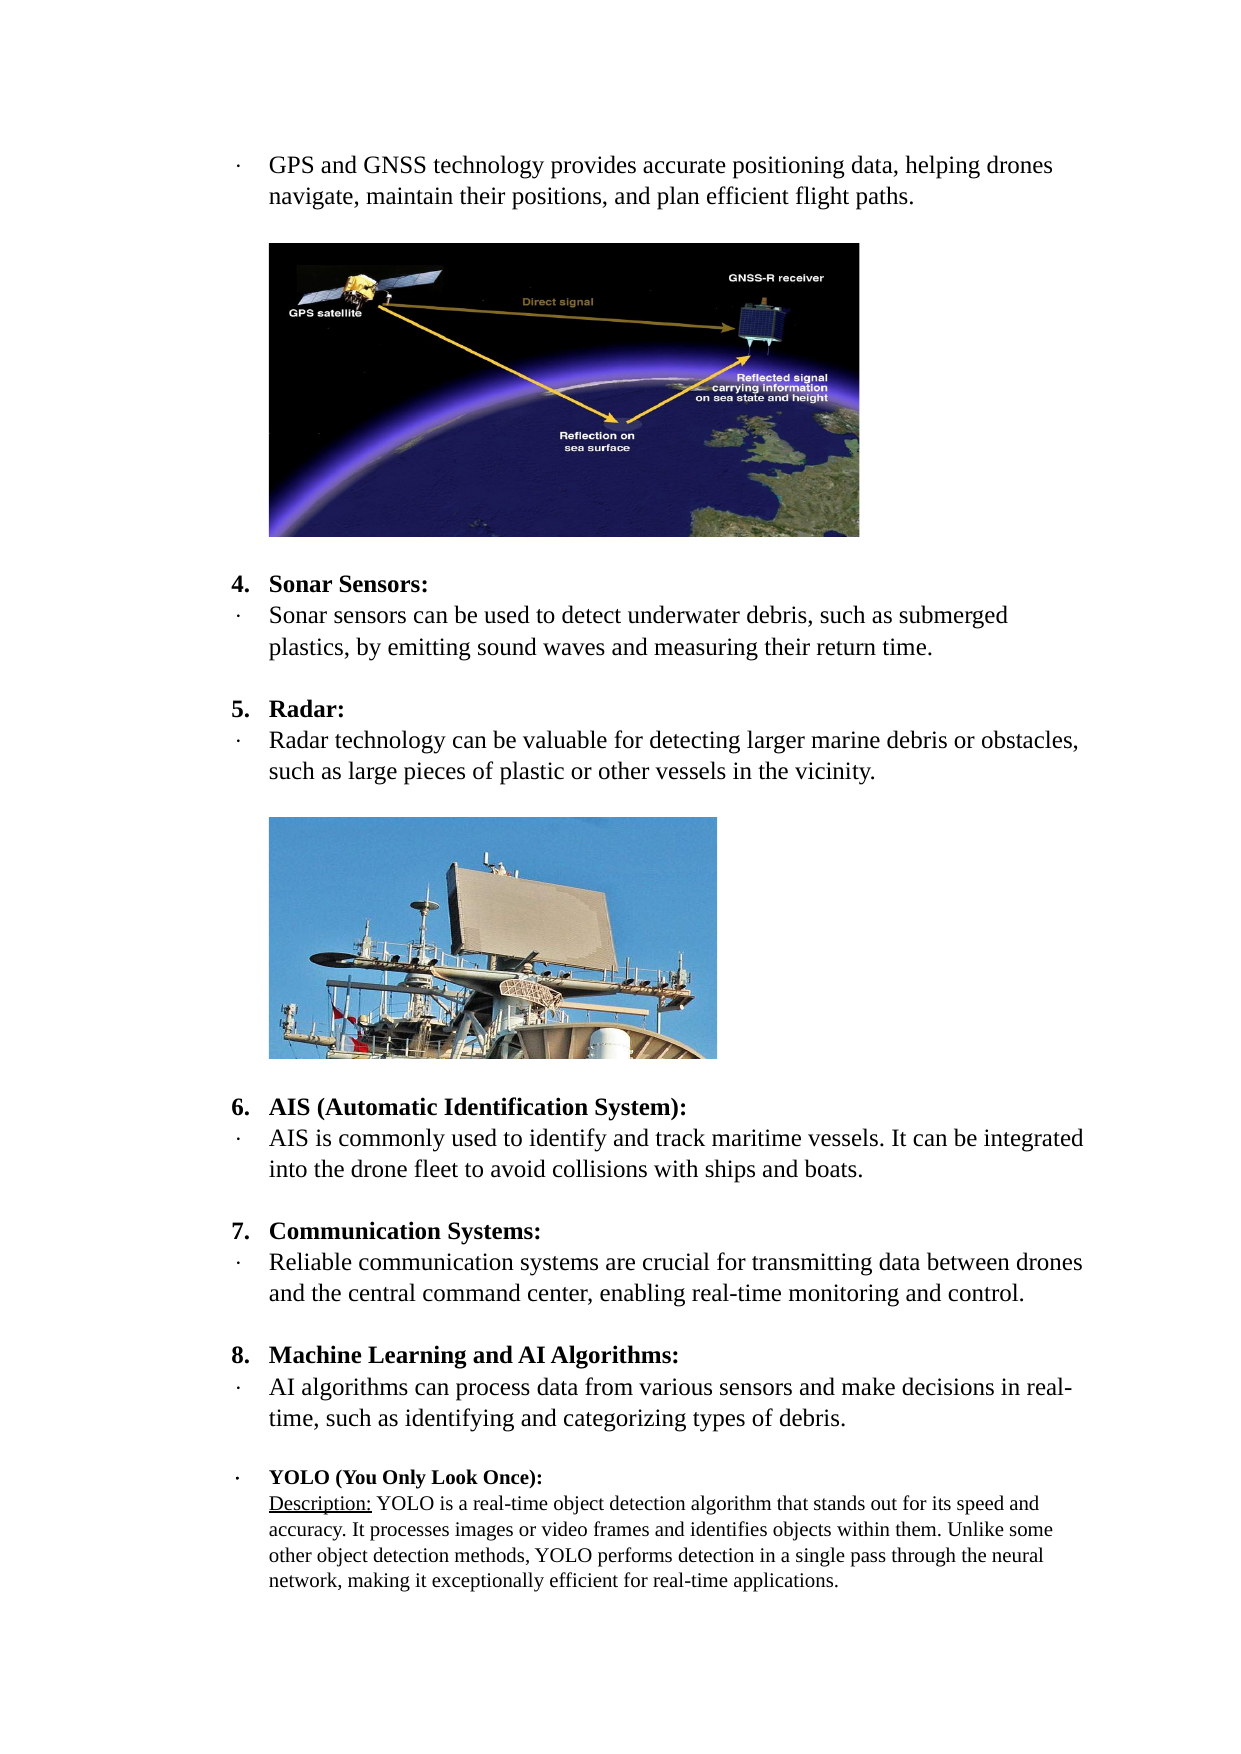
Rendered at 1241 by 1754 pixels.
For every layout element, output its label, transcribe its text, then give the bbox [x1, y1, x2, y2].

picture [268, 243, 860, 537]
list AIS (Automatic Identification System): [231, 1092, 1090, 1121]
list Machine Learning and AI Algorithms: [231, 1341, 1090, 1369]
list Reliable communication systems are crucial for transmitting data between drones and the central command center, enabling real-time monitoring and control. [231, 1247, 1090, 1307]
list Communication Systems: [231, 1216, 1090, 1245]
list Radar: [231, 694, 1090, 722]
list AI algorithms can process data from various sensors and make decisions in real-time, such as identifying and categorizing types of debris. [231, 1372, 1090, 1431]
list AIS is commonly used to identify and track maritime vessels. It can be integrated into the drone fleet to avoid collisions with ships and boats. [231, 1123, 1090, 1183]
list Sonar Sensors: [231, 569, 1090, 598]
list Sonar sensors can be used to detect underwater debris, such as submerged plastics, by emitting sound waves and measuring their return time. [231, 601, 1090, 660]
picture [268, 817, 718, 1059]
list Radar technology can be valuable for detecting larger marine debris or obstacles, such as large pieces of plastic or other vessels in the vicinity. [231, 725, 1090, 784]
list Description: YOLO is a real-time object detection algorithm that stands out for its speed and accuracy. It processes images or video frames and identifies objects within them. Unlike some other object detection methods, YOLO performs detection in a single pass through the neural network, making it exceptionally efficient for real-time applications. [269, 1491, 1090, 1592]
list GPS and GNSS technology provides accurate positioning data, helping drones navigate, maintain their positions, and plan efficient flight paths. [231, 150, 1090, 210]
list YOLO (You Only Look Once): [231, 1465, 1090, 1489]
